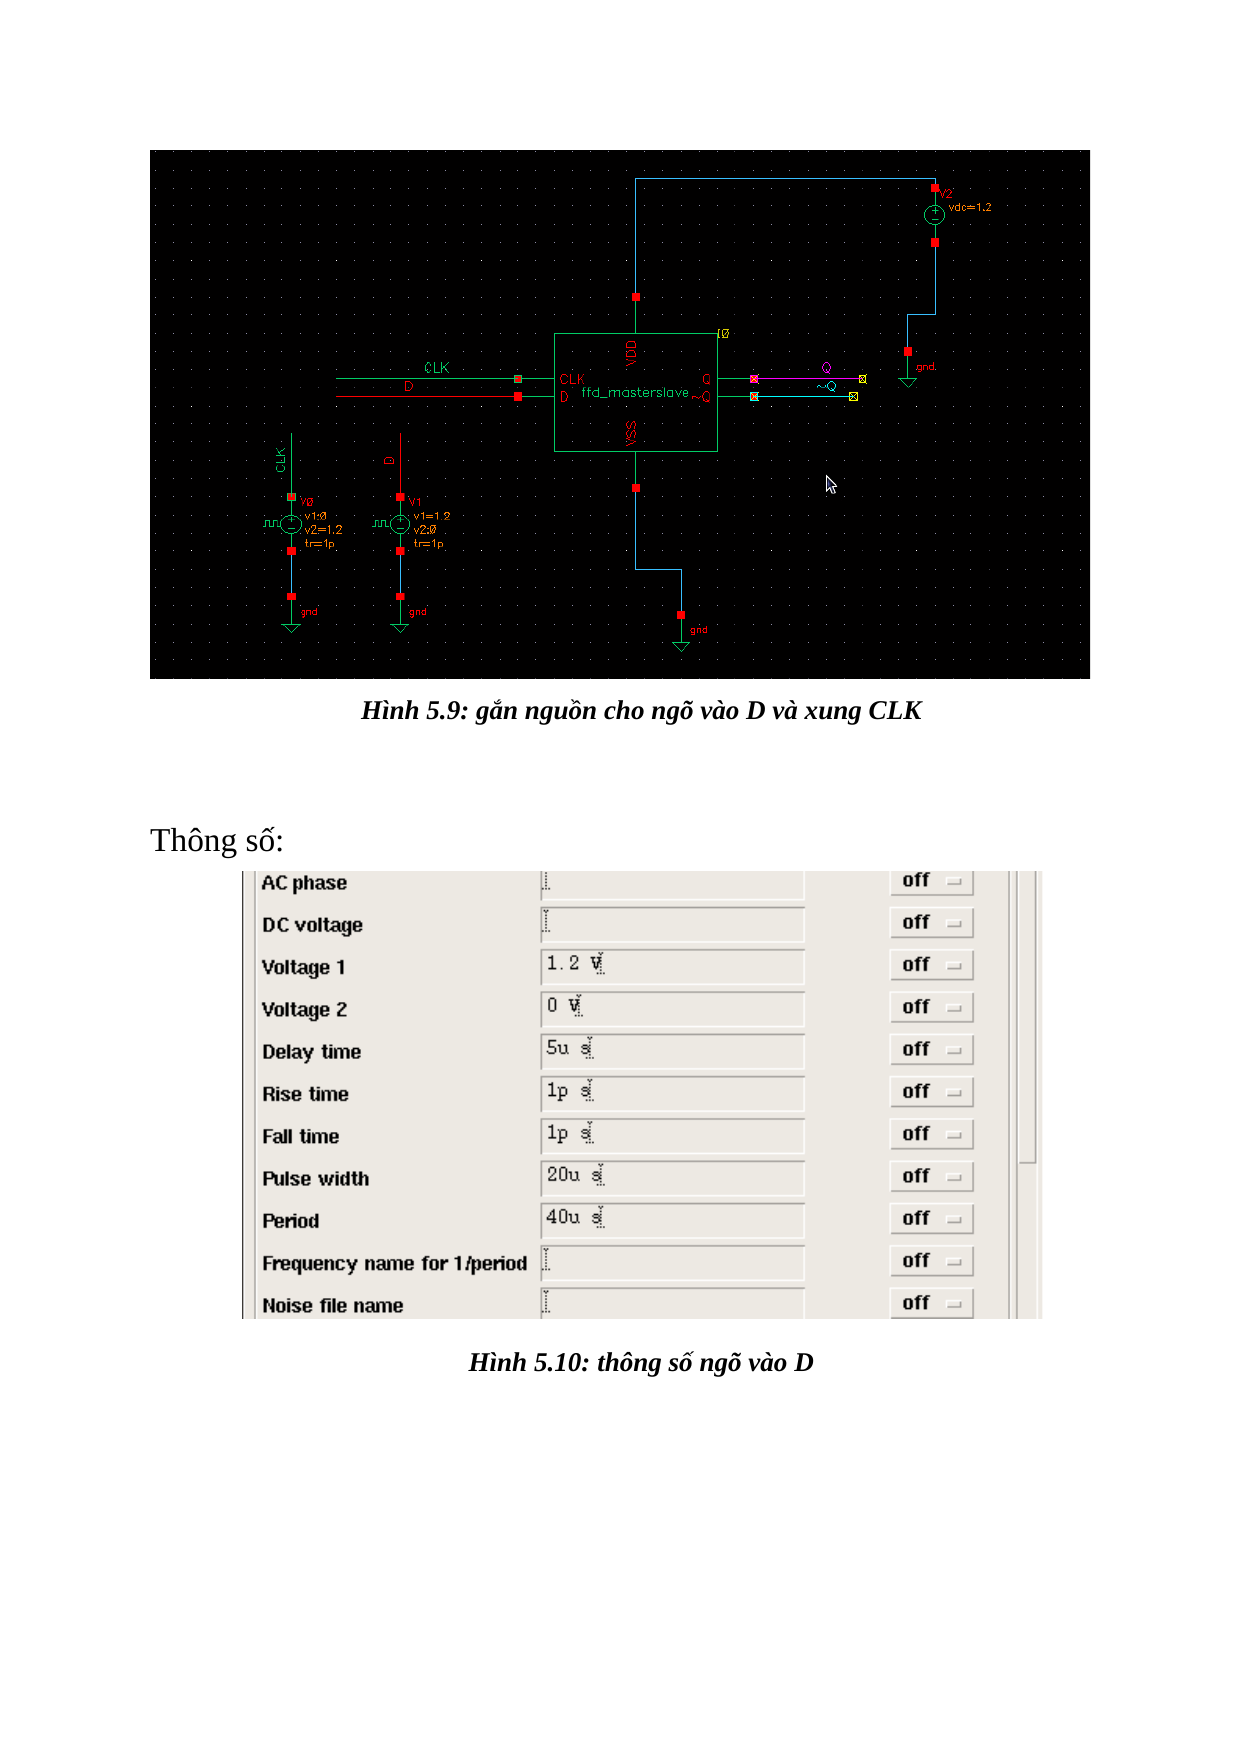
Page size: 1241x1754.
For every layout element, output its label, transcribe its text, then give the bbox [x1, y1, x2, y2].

text Hình 5.10: thông số ngõ vào D [194, 1346, 1090, 1377]
picture [150, 150, 1091, 679]
text Hình 5.9: gắn nguồn cho ngõ vào D và xung CLK [194, 694, 1090, 725]
subtitle Thông số: [150, 820, 1090, 858]
picture [242, 871, 1043, 1319]
